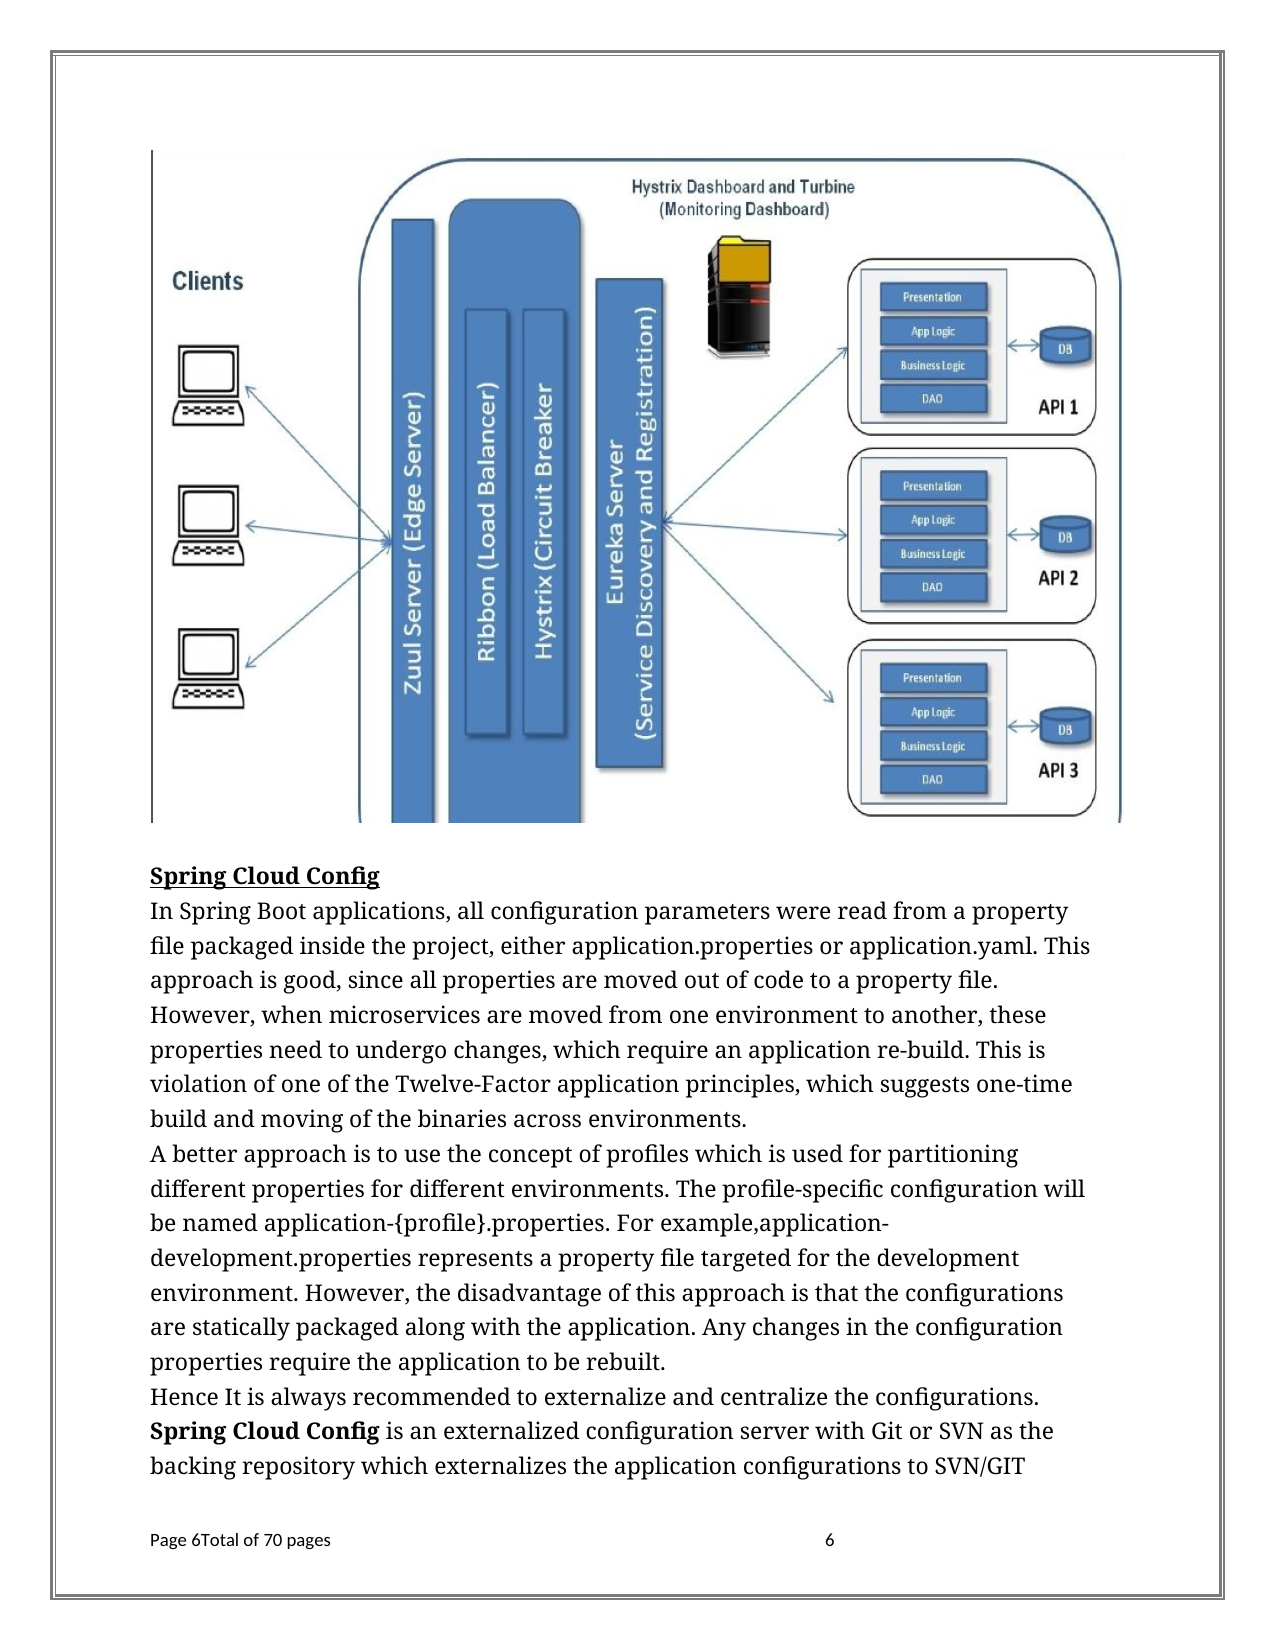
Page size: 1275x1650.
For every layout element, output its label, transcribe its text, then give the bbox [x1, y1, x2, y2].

text In Spring Boot applications, all configuration parameters were read from a property file packaged inside the project, either application.properties or application.yaml. This approach is good, since all properties are moved out of code to a property file. However, when microservices are moved from one environment to another, these properties need to undergo changes, which require an application re-build. This is violation of one of the Twelve-Factor application principles, which suggests one-time build and moving of the binaries across environments. [150, 895, 1102, 1134]
picture [150, 150, 1124, 823]
text A better approach is to use the concept of profiles which is used for partitioning different properties for different environments. The profile-specific configuration will be named application-{profile}.properties. For example,application-development.properties represents a property file targeted for the development environment. However, the disadvantage of this approach is that the configurations are statically packaged along with the application. Any changes in the configuration properties require the application to be rebuilt. [150, 1138, 1102, 1377]
text Spring Cloud Config [150, 860, 1102, 892]
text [150, 1381, 1102, 1481]
